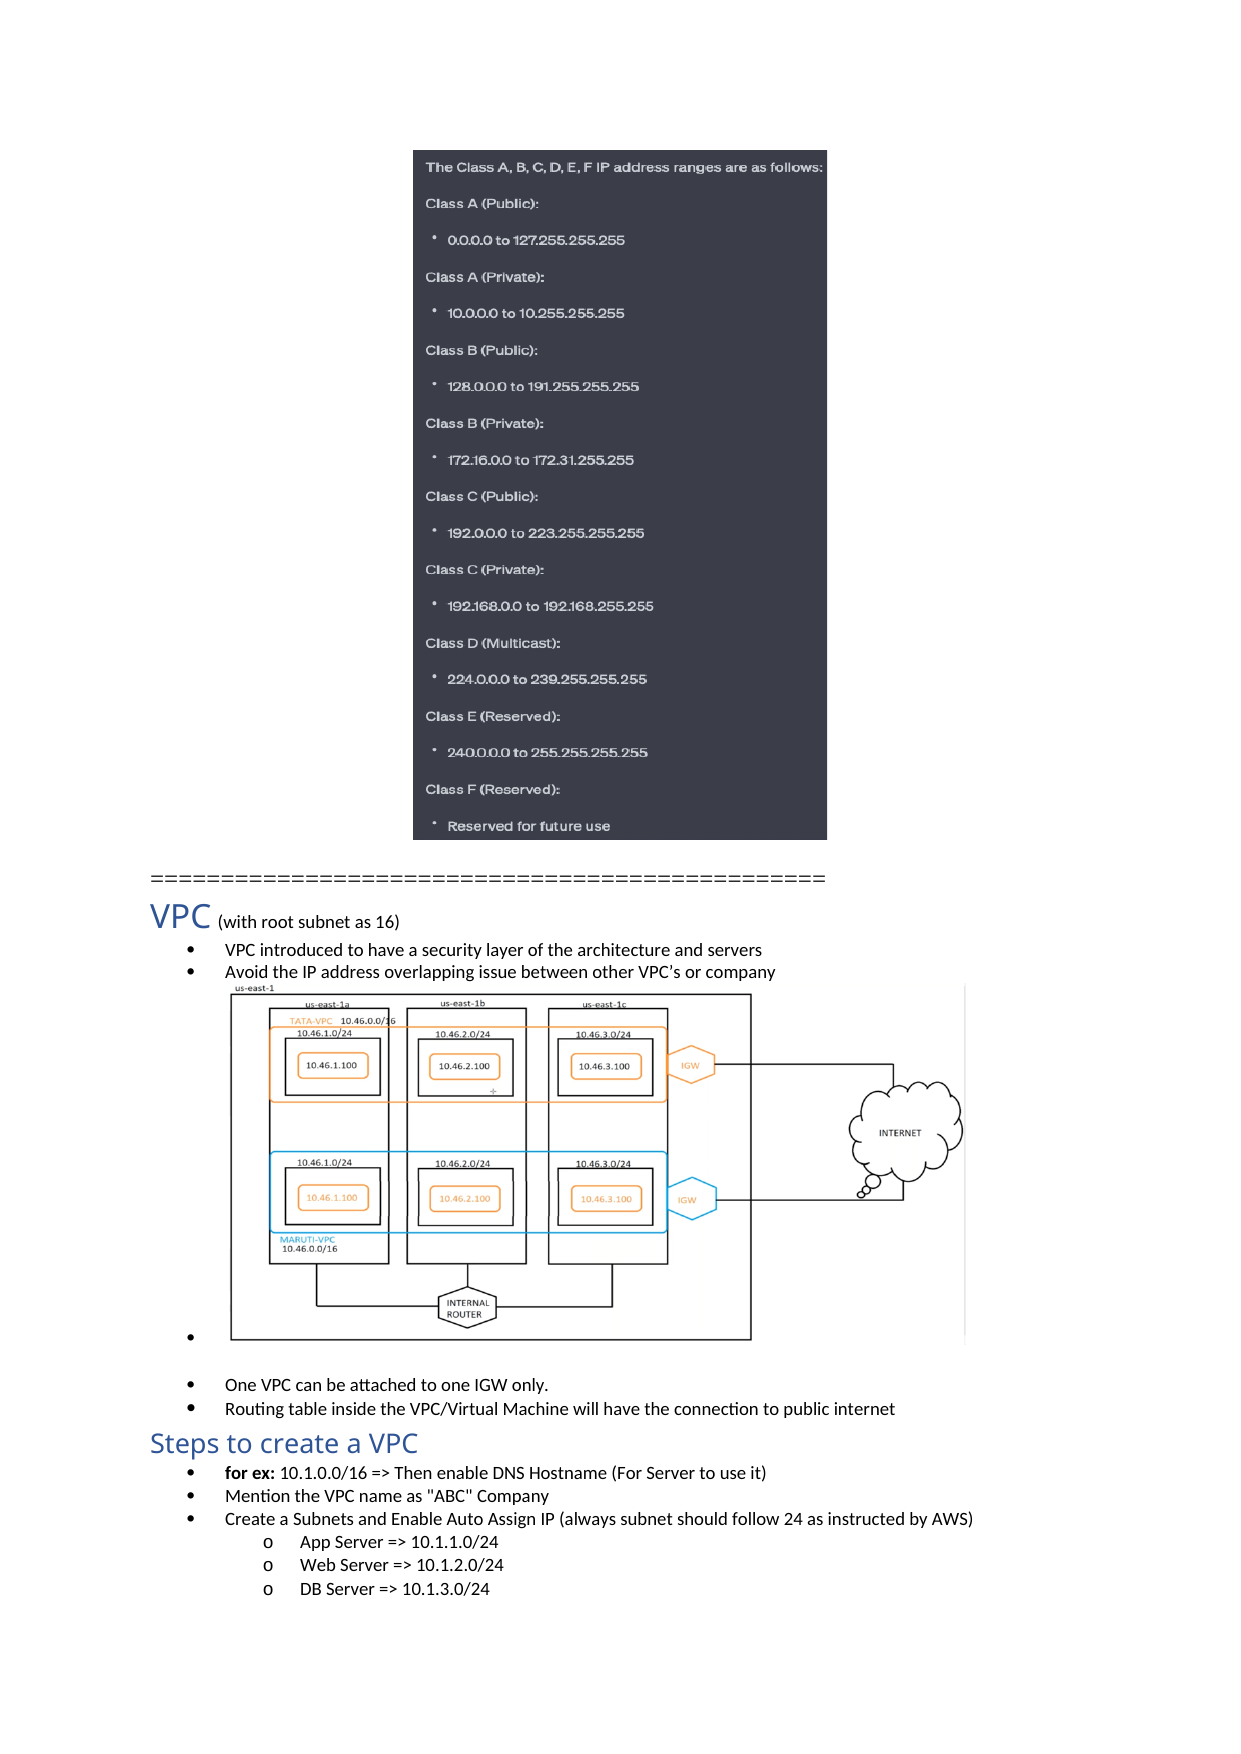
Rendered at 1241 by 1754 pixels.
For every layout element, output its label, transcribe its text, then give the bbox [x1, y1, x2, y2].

picture [225, 983, 966, 1345]
list One VPC can be attached to one IGW only. [187, 1373, 1090, 1396]
list Web Server => 10.1.2.0/24 [262, 1554, 1090, 1577]
list Create a Subnets and Enable Auto Assign IP (always subnet should follow 24 as instructed by AWS) [187, 1507, 1090, 1530]
list DB Server => 10.1.3.0/24 [262, 1577, 1090, 1601]
text VPC (with root subnet as 16) [150, 892, 1090, 938]
list App Server => 10.1.1.0/24 [262, 1530, 1090, 1554]
list Routing table inside the VPC/Virtual Machine will have the connection to public internet [187, 1396, 1090, 1420]
list Avoid the IP address overlapping issue between other VPC’s or company [187, 961, 1090, 984]
list for ex: 10.1.0.0/16 => Then enable DNS Hostname (For Server to use it) [187, 1461, 1090, 1484]
list VPC introduced to have a security layer of the architecture and servers [187, 938, 1090, 961]
list Mention the VPC name as "ABC" Company [187, 1484, 1090, 1507]
subtitle Steps to create a VPC [150, 1424, 1090, 1461]
text ================================================ [150, 864, 1090, 892]
picture [413, 150, 828, 840]
